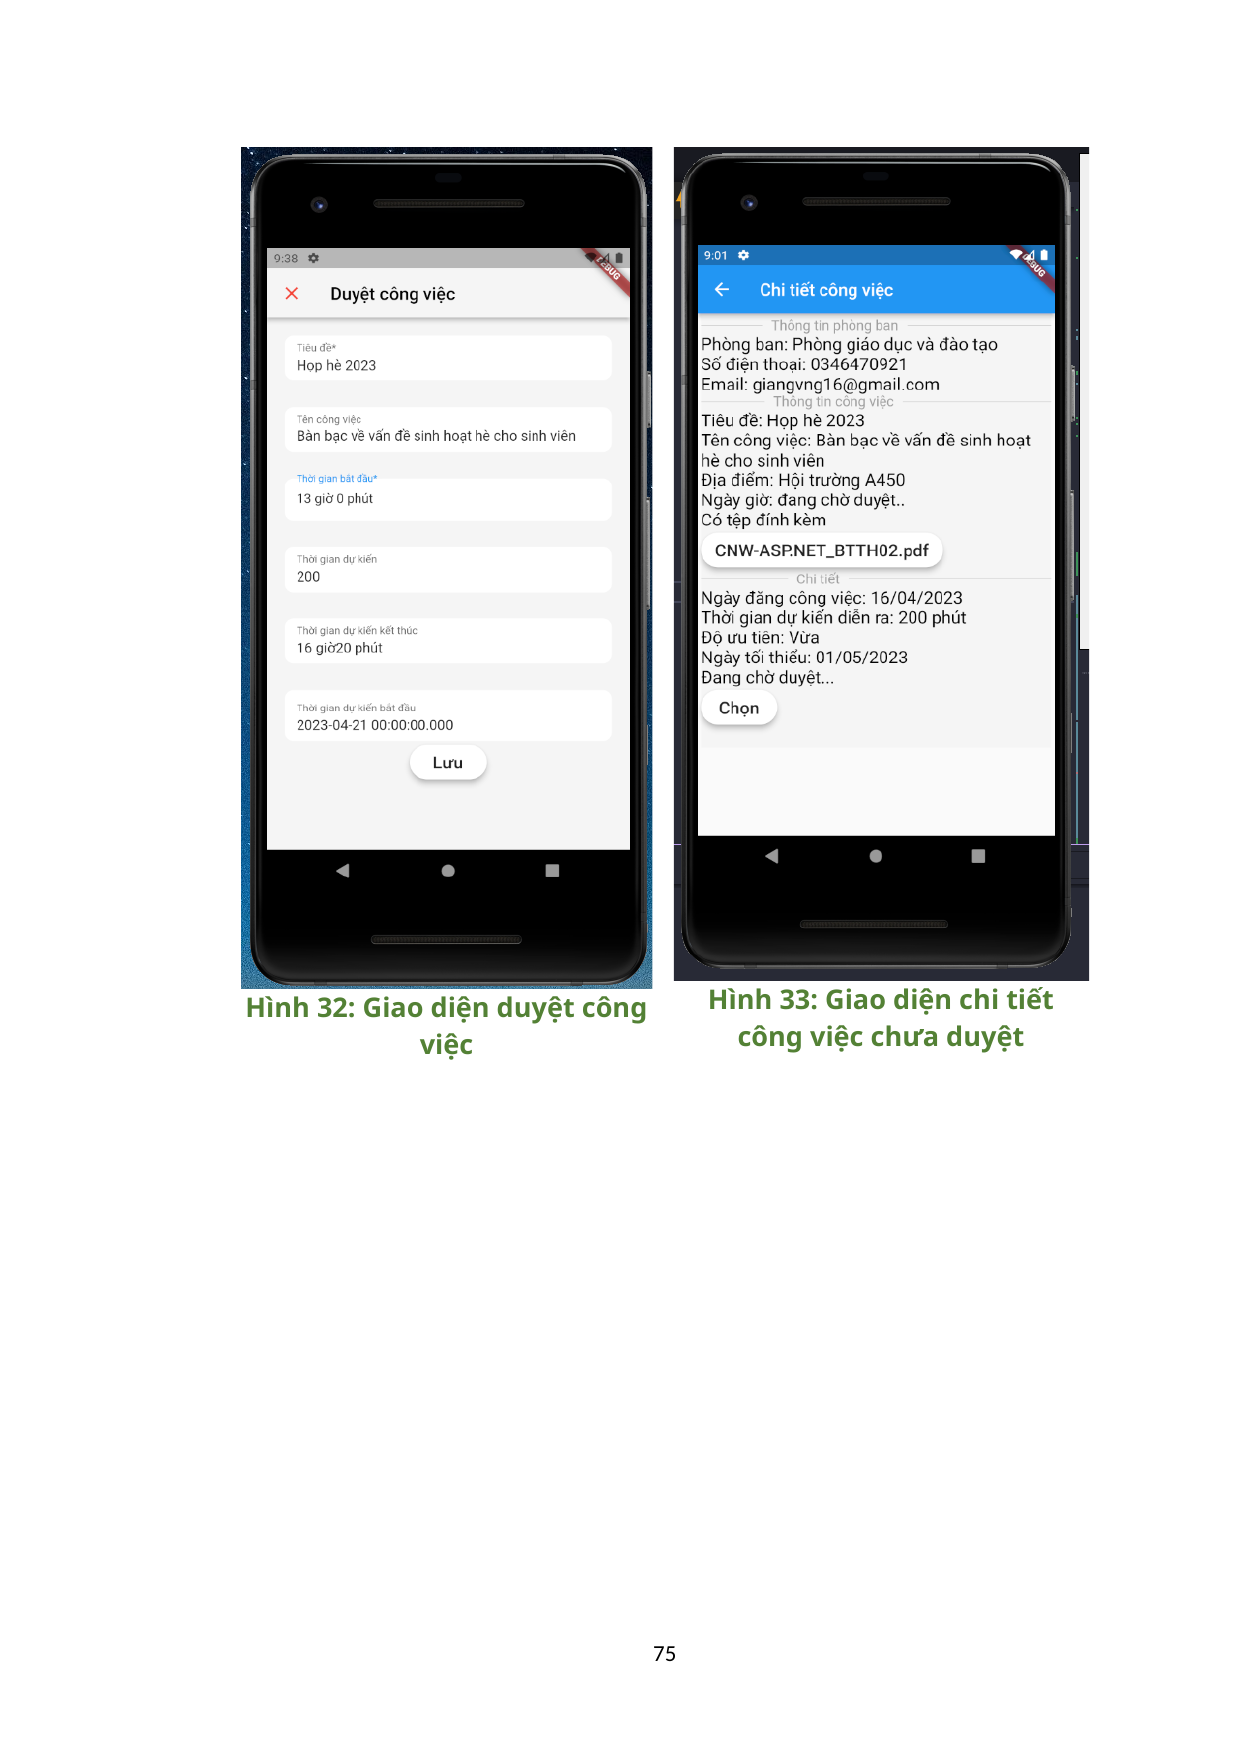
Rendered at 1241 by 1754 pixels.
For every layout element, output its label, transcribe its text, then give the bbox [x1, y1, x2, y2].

picture [673, 147, 1090, 981]
picture [241, 147, 653, 989]
